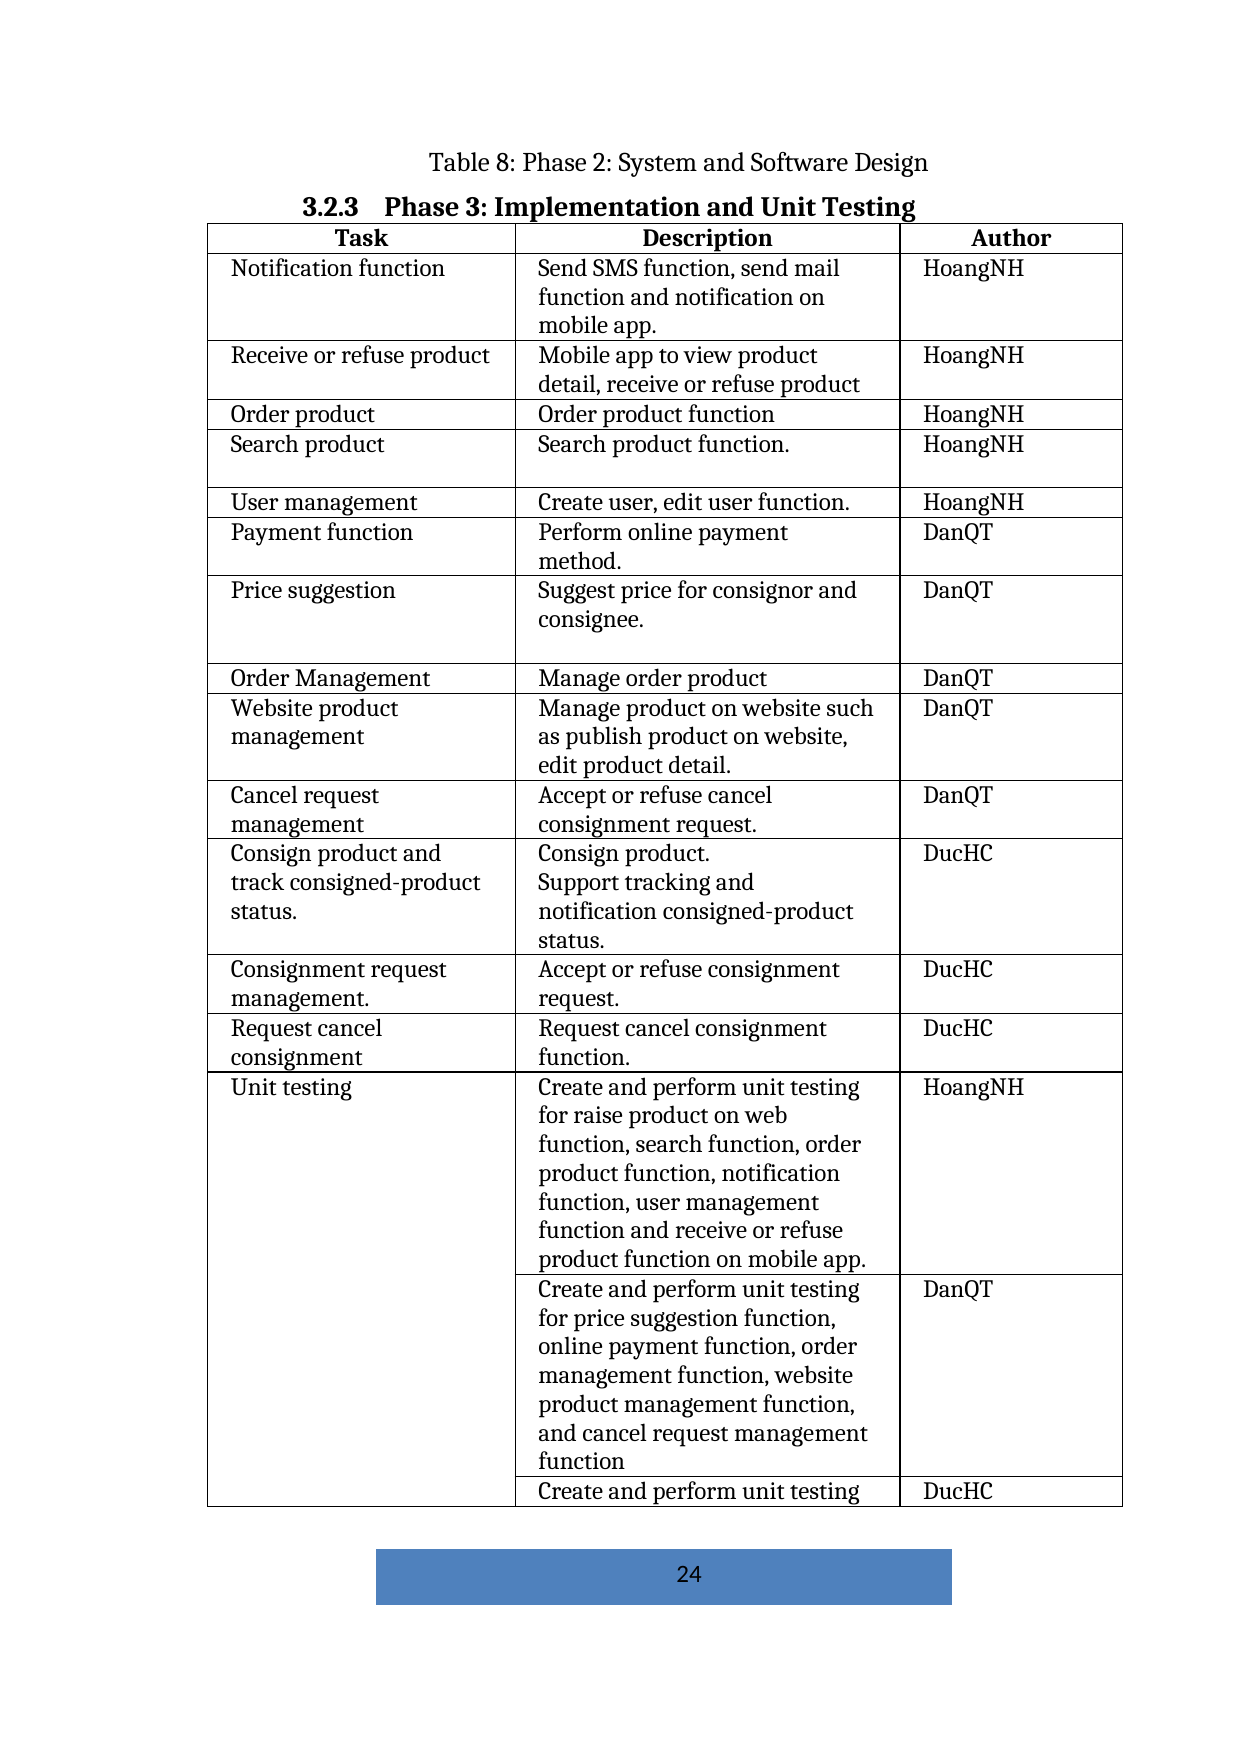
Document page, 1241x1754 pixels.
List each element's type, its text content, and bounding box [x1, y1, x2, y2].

table_cell Request cancel consignment function. [516, 1014, 899, 1071]
table_cell Search product [208, 430, 515, 487]
table_cell HoangNH [901, 254, 1122, 340]
table_cell Receive or refuse product [208, 341, 515, 399]
table_cell HoangNH [901, 1073, 1122, 1274]
table_cell Create user, edit user function. [516, 488, 899, 517]
table_cell Manage product on website such as publish product on website, edit product detail. [516, 694, 899, 780]
table_cell HoangNH [901, 400, 1122, 428]
table_cell Order product [208, 400, 515, 428]
table_cell DanQT [901, 694, 1122, 780]
table_cell DanQT [901, 576, 1122, 663]
table_cell DanQT [901, 781, 1122, 838]
table_cell Website product management [208, 694, 515, 780]
table_cell Consign product. Support tracking and notification consigned-product status. [516, 839, 899, 954]
table_cell HoangNH [901, 341, 1122, 399]
table_cell DucHC [901, 1477, 1122, 1506]
table_cell User management [208, 488, 515, 517]
table_cell DanQT [901, 518, 1122, 575]
table_cell Consignment request management. [208, 955, 515, 1013]
table_cell HoangNH [901, 430, 1122, 487]
table_cell Cancel request management [208, 781, 515, 838]
table_cell Price suggestion [208, 576, 515, 663]
table_cell HoangNH [901, 488, 1122, 517]
table_cell Manage order product [516, 664, 899, 692]
table_header Task [208, 224, 515, 253]
table_cell DanQT [901, 664, 1122, 692]
table_cell Unit testing [208, 1073, 515, 1506]
table_cell Create and perform unit testing for price suggestion function, online payment function, order management function, website product management function, and cancel request management function [516, 1275, 899, 1476]
table_cell DucHC [901, 1014, 1122, 1071]
table_cell DanQT [901, 1275, 1122, 1476]
table_cell Mobile app to view product detail, receive or refuse product [516, 341, 899, 399]
table_header Author [901, 224, 1122, 253]
subtitle Phase 3: Implementation and Unit Testing [303, 191, 1122, 223]
table_cell Accept or refuse cancel consignment request. [516, 781, 899, 838]
table_cell Create and perform unit testing for raise product on web function, search function, order product function, notification function, user management function and receive or refuse product function on mobile app. [516, 1073, 899, 1274]
table_cell DucHC [901, 839, 1122, 954]
table_cell Order Management [208, 664, 515, 692]
table_cell Payment function [208, 518, 515, 575]
table_cell Search product function. [516, 430, 899, 487]
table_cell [516, 1477, 899, 1506]
table_cell Accept or refuse consignment request. [516, 955, 899, 1013]
table_cell Order product function [516, 400, 899, 428]
table_cell Request cancel consignment [208, 1014, 515, 1071]
table_cell Notification function [208, 254, 515, 340]
table_cell Consign product and track consigned-product status. [208, 839, 515, 954]
table_cell Perform online payment method. [516, 518, 899, 575]
table_cell Suggest price for consignor and consignee. [516, 576, 899, 663]
table_header Description [516, 224, 899, 253]
table_cell Send SMS function, send mail function and notification on mobile app. [516, 254, 899, 340]
table_cell DucHC [901, 955, 1122, 1013]
